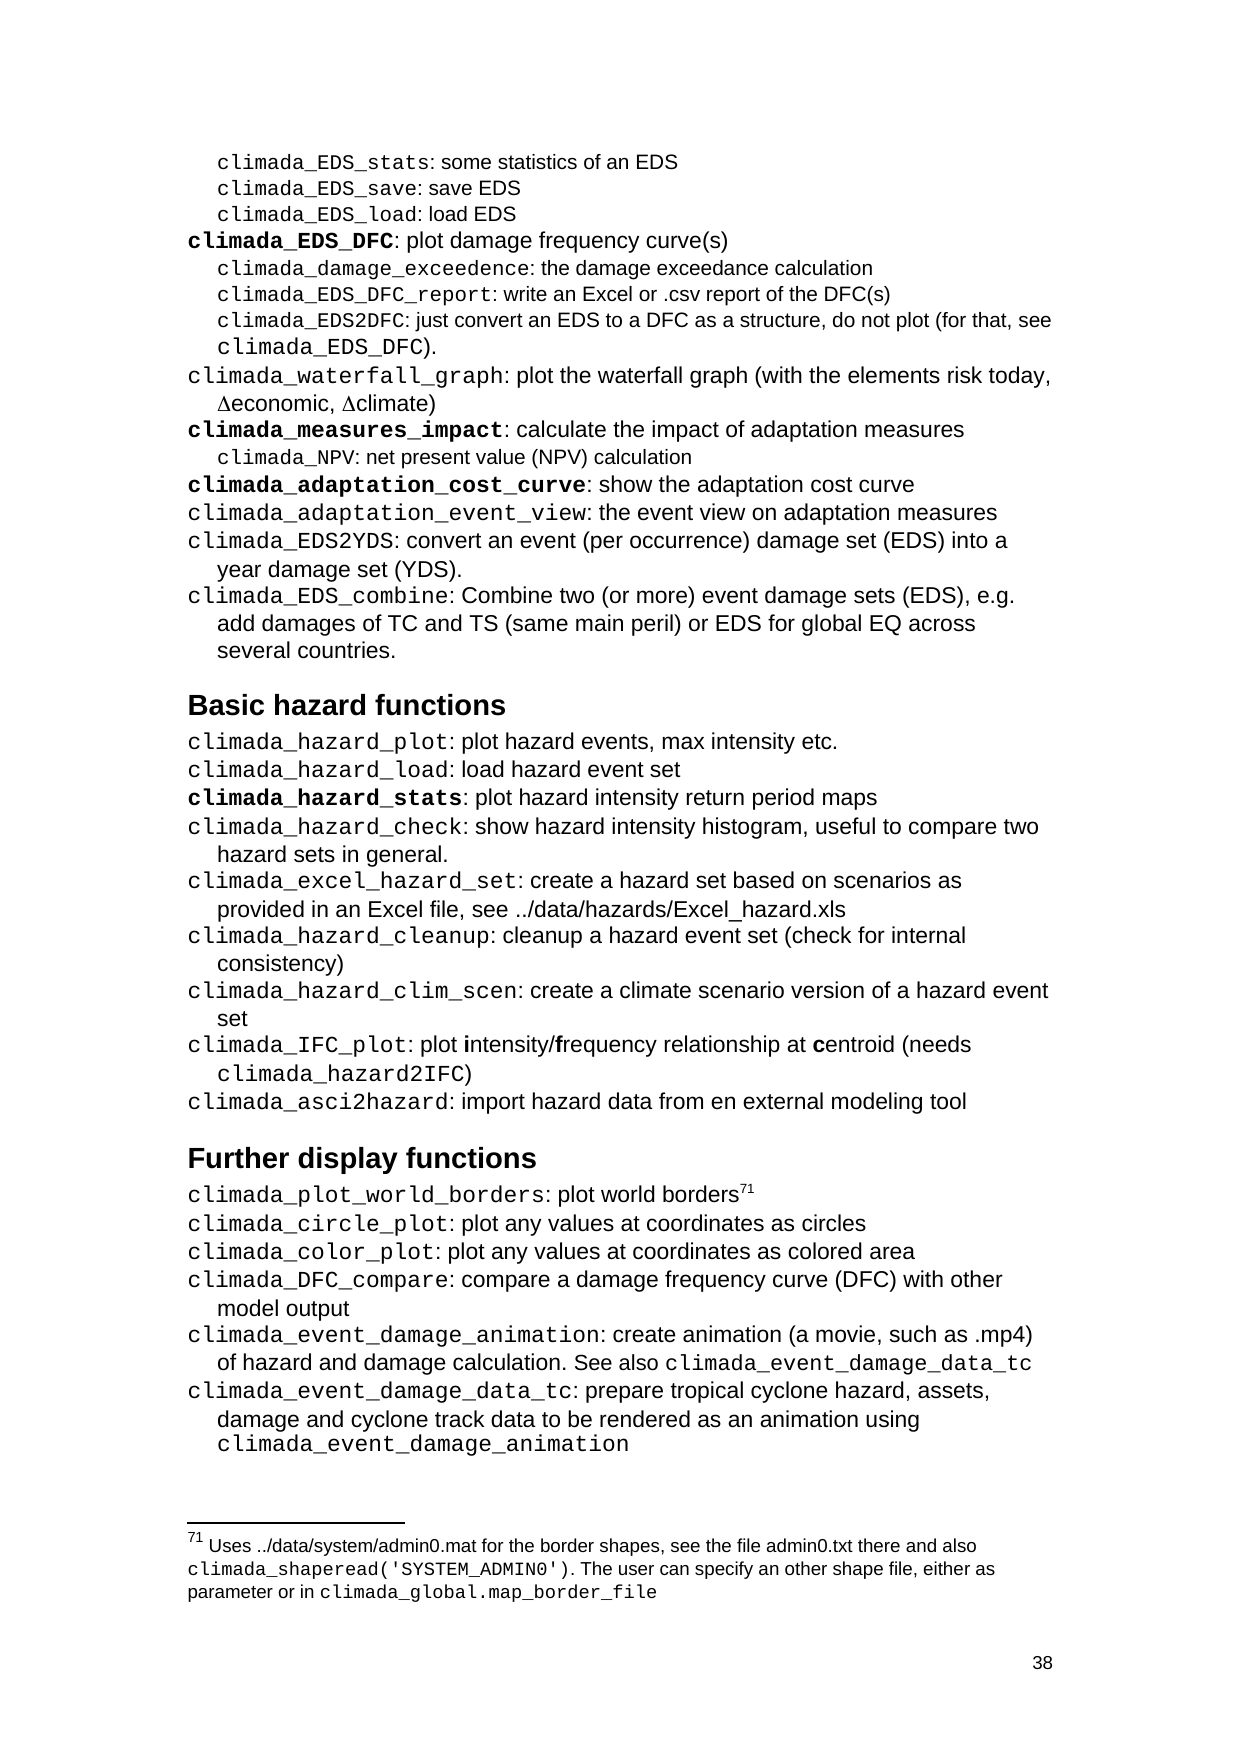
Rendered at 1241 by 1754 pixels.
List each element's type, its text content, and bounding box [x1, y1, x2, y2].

text climada_IFC_plot: plot intensity/frequency relationship at centroid (needs climada_hazard2IFC) [187, 1031, 1053, 1088]
subtitle Further display functions [187, 1141, 1053, 1175]
text climada_adaptation_cost_curve: show the adaptation cost curve [187, 471, 1053, 499]
text climada_EDS2DFC: just convert an EDS to a DFC as a structure, do not plot (for that, see climada_EDS_DFC). [217, 307, 1053, 362]
text climada_EDS_combine: Combine two (or more) event damage sets (EDS), e.g. add damages of TC and TS (same main peril) or EDS for global EQ across several countries. [187, 582, 1053, 663]
text climada_waterfall_graph: plot the waterfall graph (with the elements risk today, economic, climate) [187, 362, 1053, 416]
text climada_hazard_load: load hazard event set [187, 756, 1053, 784]
text climada_EDS_load: load EDS [217, 202, 1053, 227]
text climada_event_damage_animation: create animation (a movie, such as .mp4) of hazard and damage calculation. See also climada_event_damage_data_tc [187, 1321, 1053, 1377]
text climada_color_plot: plot any values at coordinates as colored area [187, 1238, 1053, 1266]
text climada_EDS2YDS: convert an event (per occurrence) damage set (EDS) into a year damage set (YDS). [187, 527, 1053, 582]
text climada_excel_hazard_set: create a hazard set based on scenarios as provided in an Excel file, see ../data/hazards/Excel_hazard.xls [187, 867, 1053, 922]
text climada_EDS_DFC: plot damage frequency curve(s) [187, 227, 1053, 256]
text climada_hazard_cleanup: cleanup a hazard event set (check for internal consistency) [187, 922, 1053, 977]
text climada_hazard_stats: plot hazard intensity return period maps [187, 784, 1053, 813]
text climada_EDS_stats: some statistics of an EDS [217, 150, 1053, 176]
text climada_measures_impact: calculate the impact of adaptation measures [187, 416, 1053, 445]
text climada_event_damage_data_tc: prepare tropical cyclone hazard, assets, damage and cyclone track data to be rendered as an animation using climada_event_damage_animation [187, 1377, 1053, 1458]
text climada_hazard_check: show hazard intensity histogram, useful to compare two hazard sets in general. [187, 813, 1053, 867]
text climada_asci2hazard: import hazard data from en external modeling tool [187, 1088, 1053, 1116]
text climada_hazard_plot: plot hazard events, max intensity etc. [187, 728, 1053, 756]
text climada_DFC_compare: compare a damage frequency curve (DFC) with other model output [187, 1266, 1053, 1321]
text climada_circle_plot: plot any values at coordinates as circles [187, 1209, 1053, 1238]
text climada_adaptation_event_view: the event view on adaptation measures [187, 499, 1053, 527]
text climada_hazard_clim_scen: create a climate scenario version of a hazard event set [187, 977, 1053, 1031]
subtitle Basic hazard functions [187, 688, 1053, 721]
text climada_EDS_save: save EDS [217, 176, 1053, 202]
text climada_NPV: net present value (NPV) calculation [217, 445, 1053, 471]
text climada_EDS_DFC_report: write an Excel or .csv report of the DFC(s) [217, 282, 1053, 307]
text climada_damage_exceedence: the damage exceedance calculation [217, 256, 1053, 282]
text climada_plot_world_borders: plot world borders [187, 1181, 1053, 1209]
